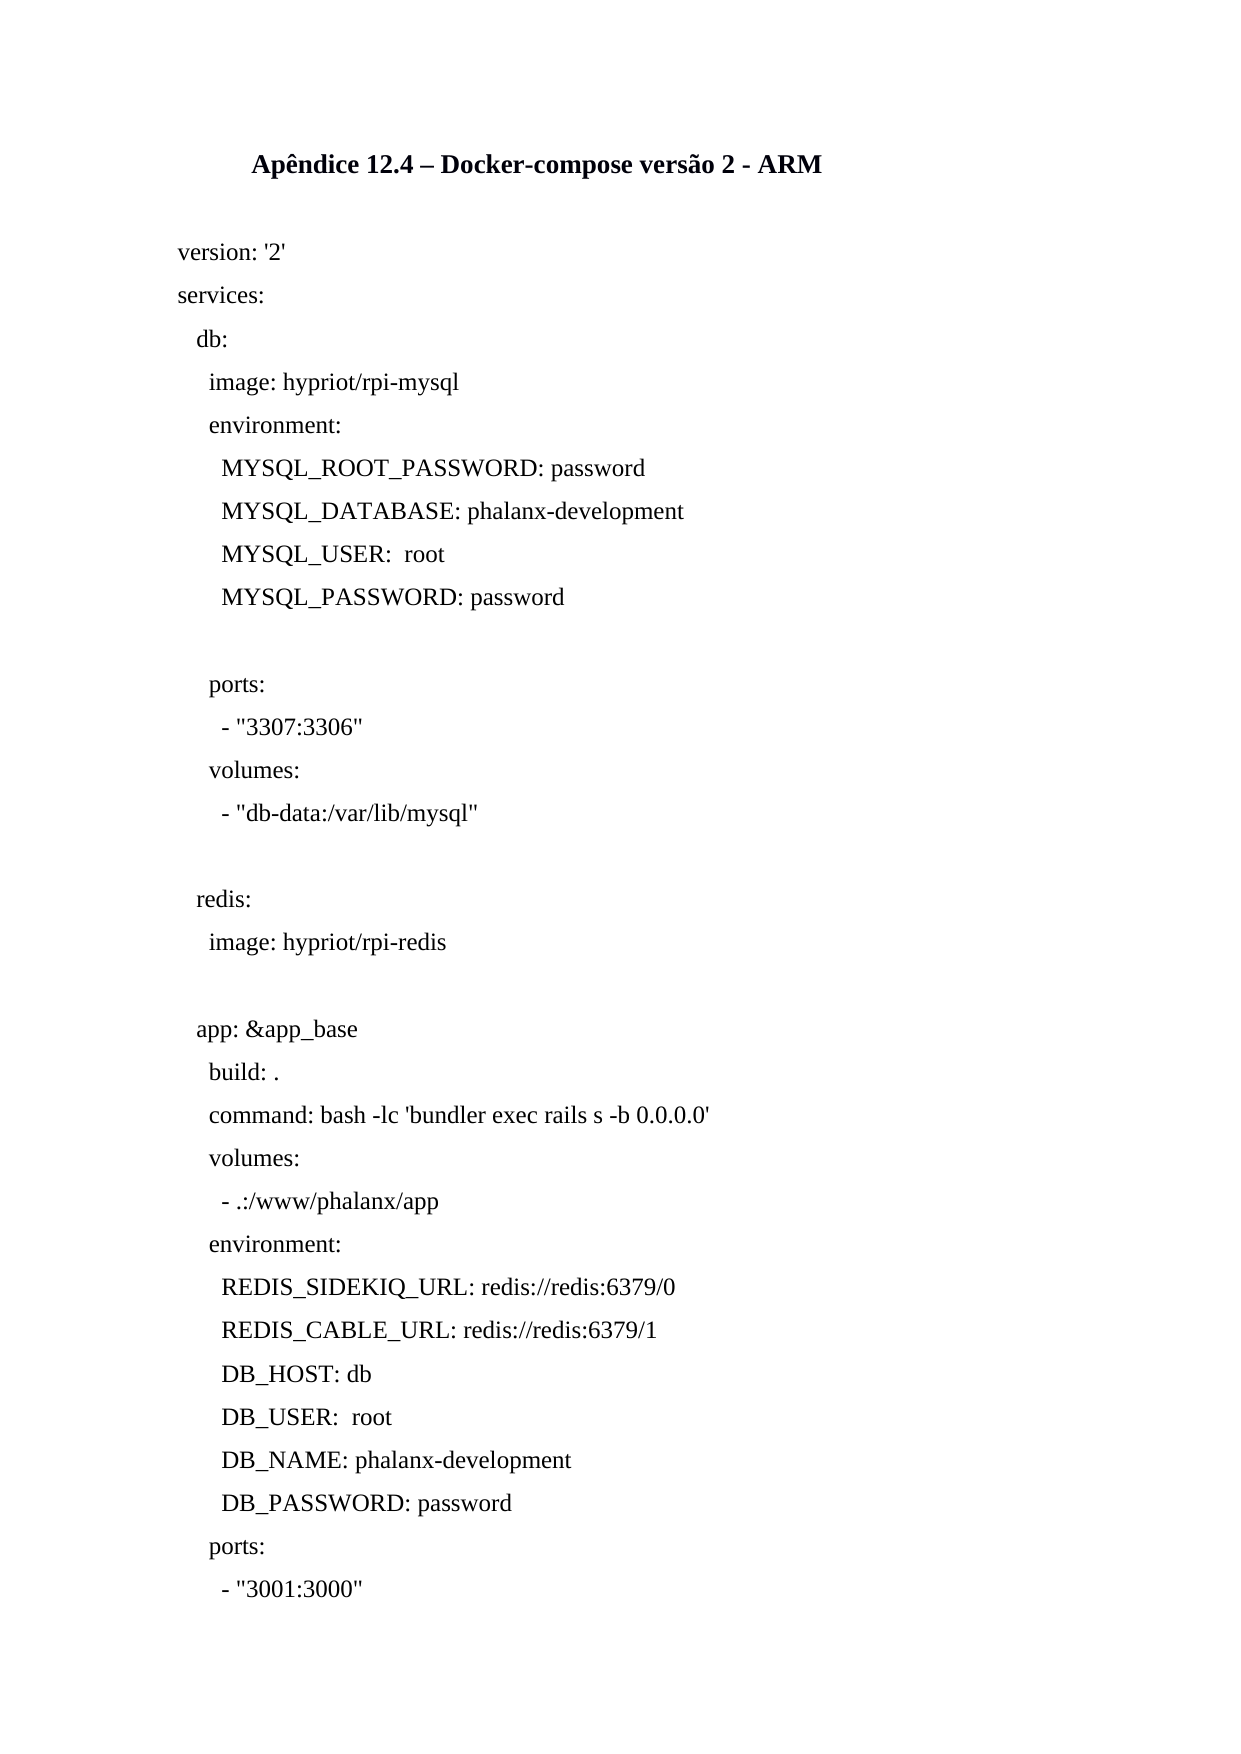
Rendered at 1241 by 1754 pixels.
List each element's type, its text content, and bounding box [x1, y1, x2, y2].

text app: &app_base [177, 1014, 1107, 1042]
text ports: [177, 669, 1107, 697]
text build: . [177, 1057, 1107, 1086]
text ports: [177, 1531, 1107, 1560]
text DB_PASSWORD: password [177, 1488, 1107, 1517]
text - "3307:3306" [177, 712, 1107, 741]
text volumes: [177, 1143, 1107, 1172]
text - "3001:3000" [177, 1574, 1107, 1603]
text - .:/www/phalanx/app [177, 1186, 1107, 1215]
text MYSQL_ROOT_PASSWORD: password [177, 453, 1107, 482]
text command: bash -lc 'bundler exec rails s -b 0.0.0.0' [177, 1100, 1107, 1129]
text Apêndice 12.4 – Docker-compose versão 2 - ARM [177, 148, 1107, 179]
text MYSQL_USER: root [177, 539, 1107, 568]
text redis: [177, 884, 1107, 913]
text version: '2' [177, 237, 1107, 266]
text image: hypriot/rpi-redis [177, 927, 1107, 956]
text REDIS_CABLE_URL: redis://redis:6379/1 [177, 1316, 1107, 1344]
text REDIS_SIDEKIQ_URL: redis://redis:6379/0 [177, 1272, 1107, 1301]
text services: [177, 281, 1107, 309]
text MYSQL_DATABASE: phalanx-development [177, 496, 1107, 525]
text - "db-data:/var/lib/mysql" [177, 798, 1107, 827]
text DB_HOST: db [177, 1359, 1107, 1387]
text MYSQL_PASSWORD: password [177, 582, 1107, 611]
text environment: [177, 1229, 1107, 1258]
text db: [177, 324, 1107, 352]
text environment: [177, 410, 1107, 439]
text volumes: [177, 755, 1107, 784]
text DB_NAME: phalanx-development [177, 1445, 1107, 1474]
text DB_USER: root [177, 1402, 1107, 1431]
text image: hypriot/rpi-mysql [177, 367, 1107, 396]
